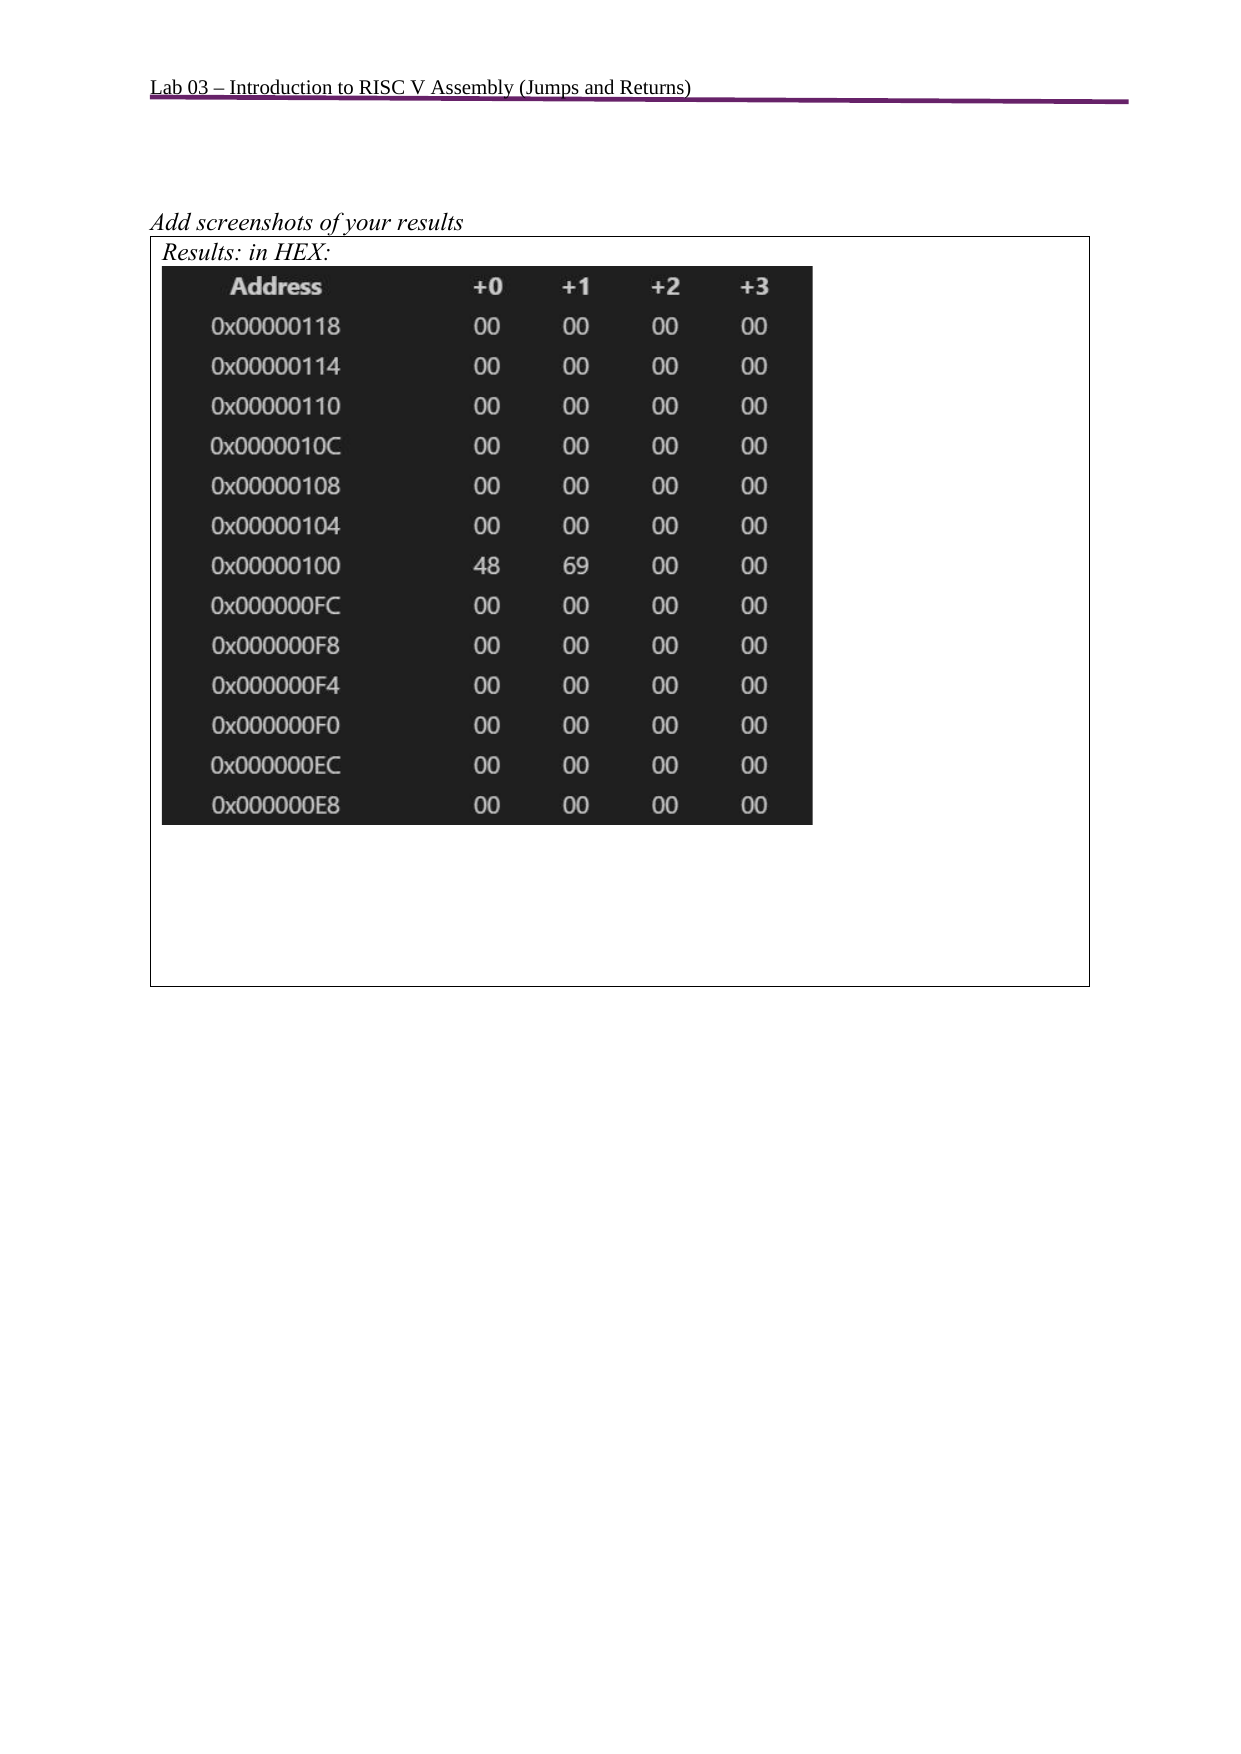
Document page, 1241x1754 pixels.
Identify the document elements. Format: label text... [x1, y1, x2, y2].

table_header Results: in HEX: in decimal: [151, 237, 1089, 986]
picture [161, 266, 813, 825]
text Add screenshots of your results [150, 207, 1090, 236]
